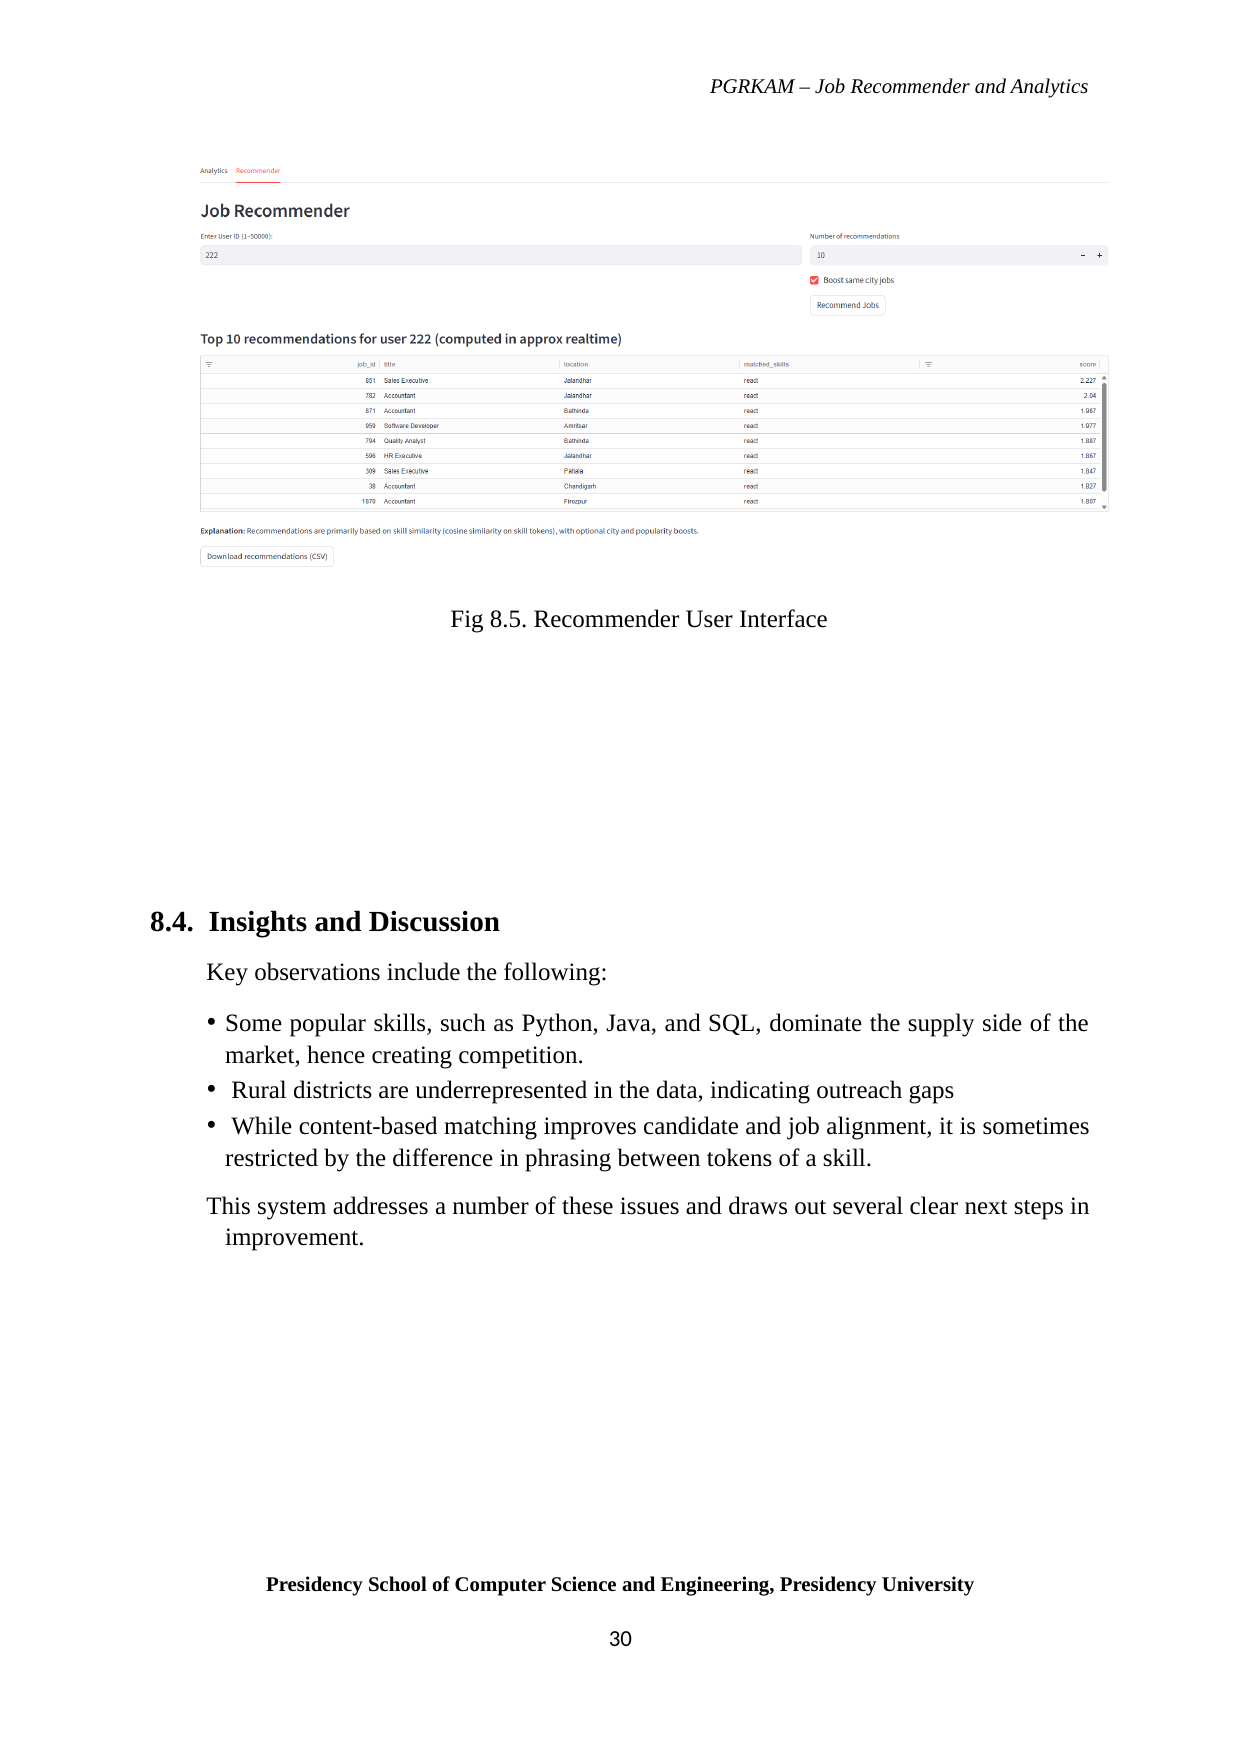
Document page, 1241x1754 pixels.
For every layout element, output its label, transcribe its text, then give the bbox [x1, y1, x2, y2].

list Rural districts are underrepresented in the data, indicating outreach gaps [206, 1071, 1090, 1105]
list While content-based matching improves candidate and job alignment, it is sometimes restricted by the difference in phrasing between tokens of a skill. [206, 1107, 1090, 1172]
text 8.4. Insights and Discussion [150, 904, 1090, 937]
text Fig 8.5. Recommender User Interface [150, 604, 1090, 633]
list Some popular skills, such as Python, Java, and SQL, dominate the supply side of the market, hence creating competition. [206, 1004, 1090, 1069]
text Key observations include the following: [206, 957, 1090, 986]
text This system addresses a number of these issues and draws out several clear next steps in improvement. [206, 1191, 1090, 1251]
picture [187, 153, 1128, 586]
